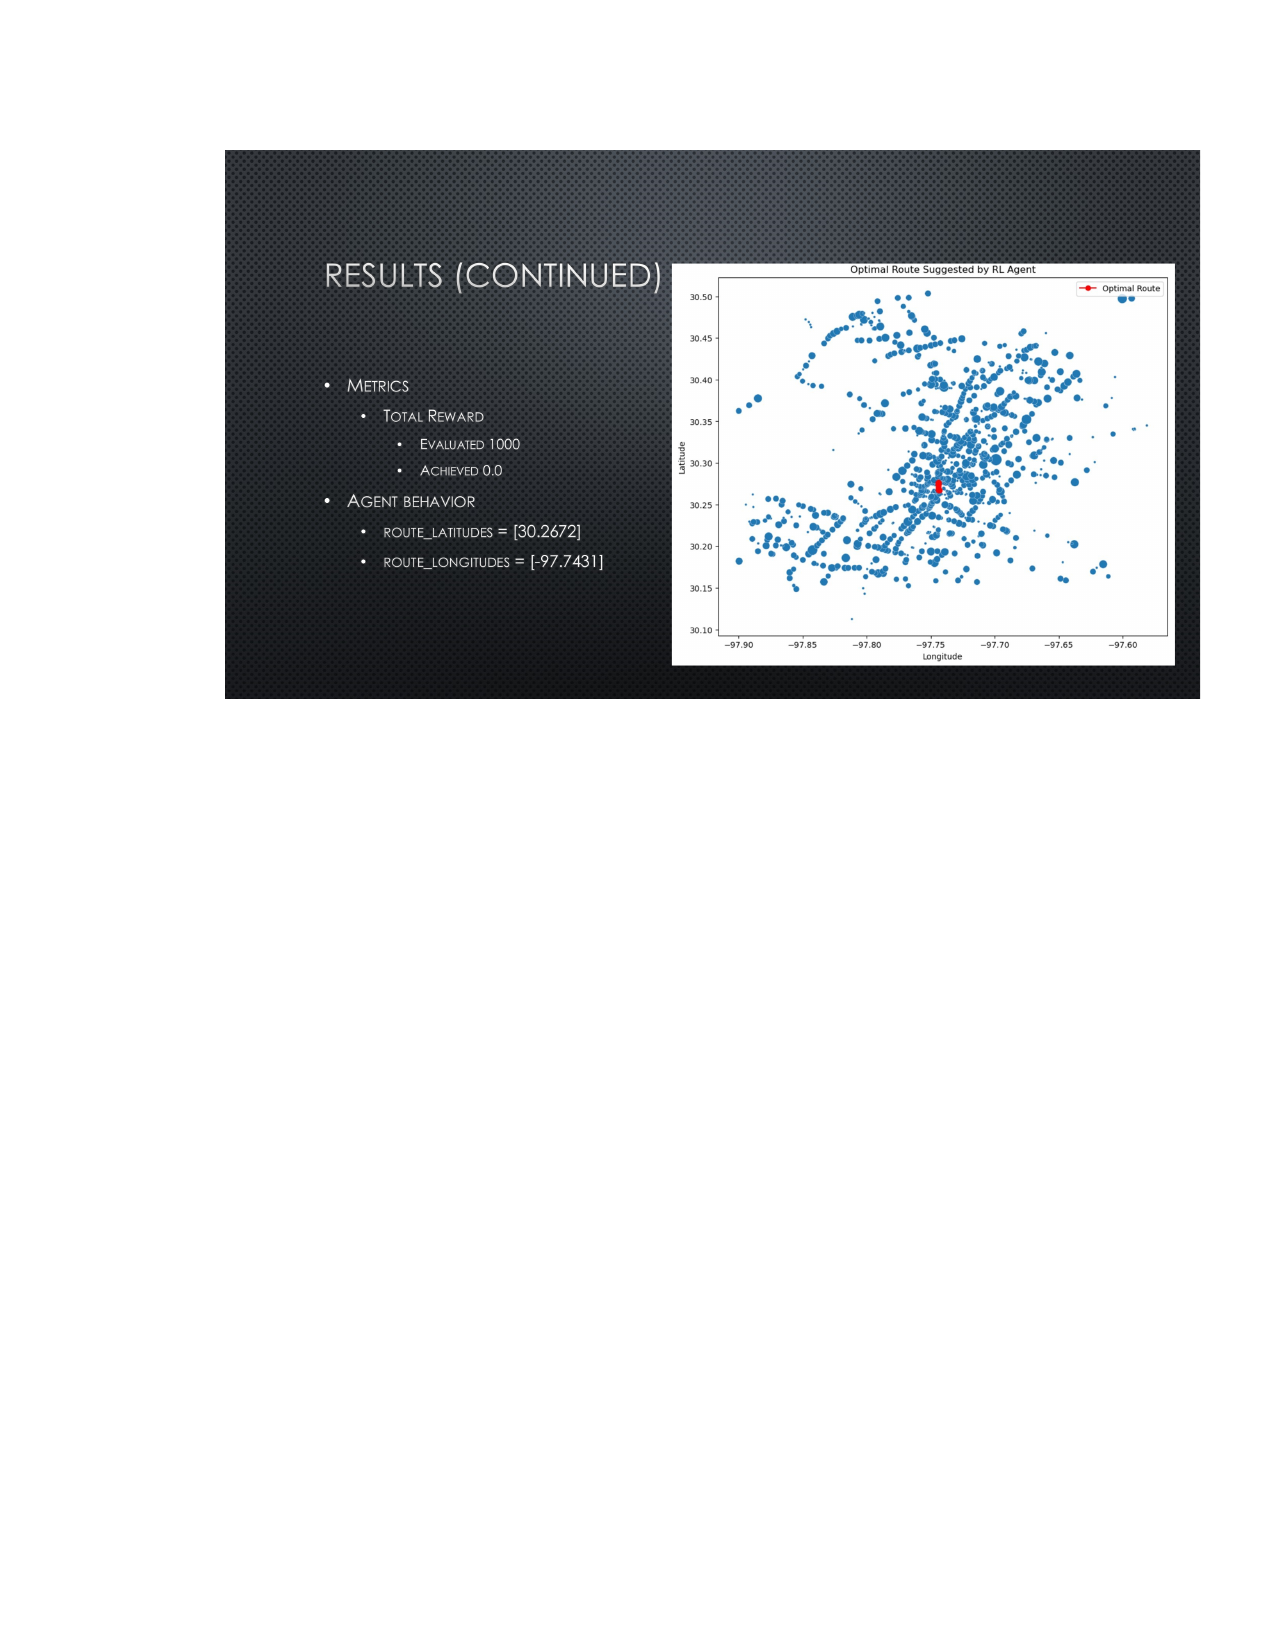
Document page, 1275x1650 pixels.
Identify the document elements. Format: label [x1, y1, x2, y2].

picture [225, 150, 1200, 699]
